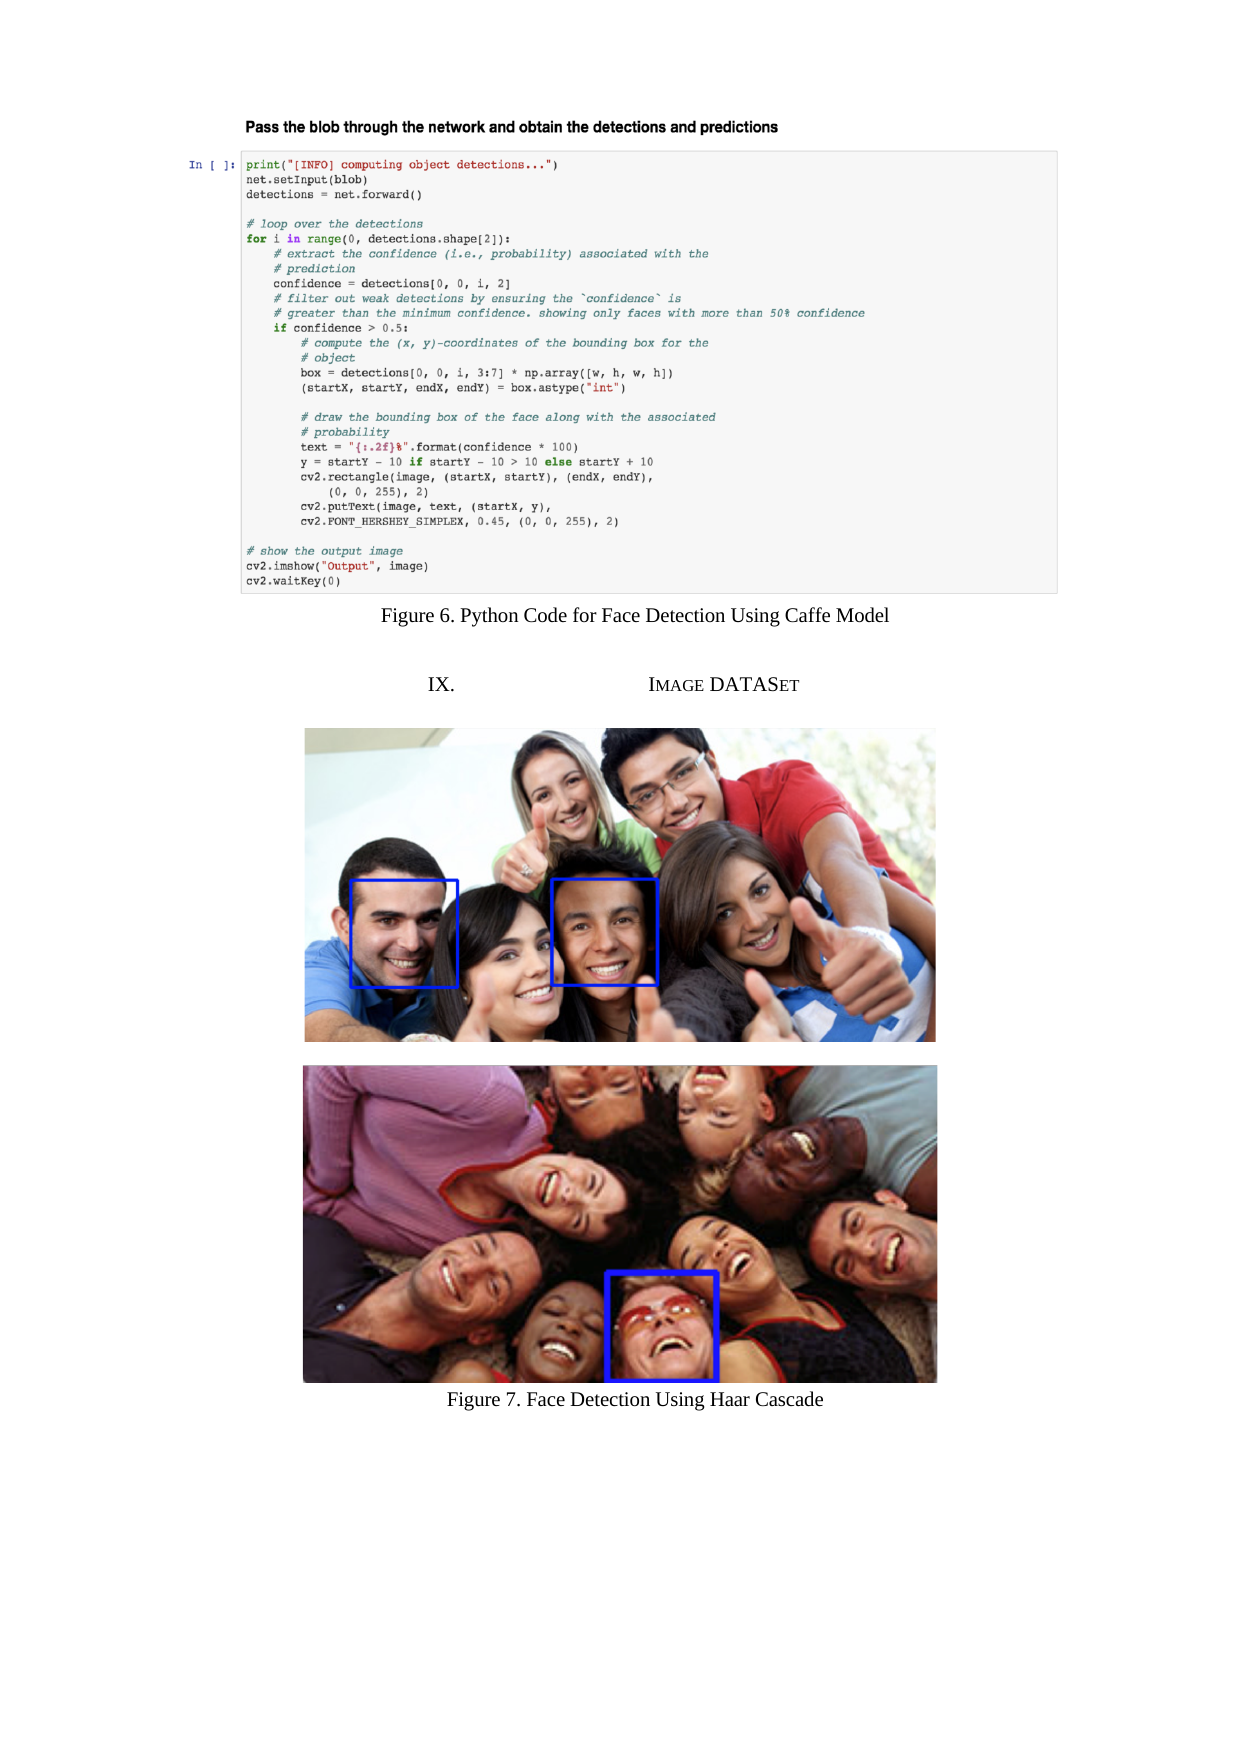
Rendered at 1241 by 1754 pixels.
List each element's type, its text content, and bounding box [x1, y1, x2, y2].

text Figure 7. Face Detection Using Haar Cascade [76, 1387, 1164, 1411]
text Figure 6. Python Code for Face Detection Using Caffe Model [76, 603, 1164, 627]
picture [180, 112, 1060, 599]
subtitle Image DATASet [76, 672, 1164, 696]
picture [304, 728, 936, 1042]
picture [302, 1065, 938, 1383]
